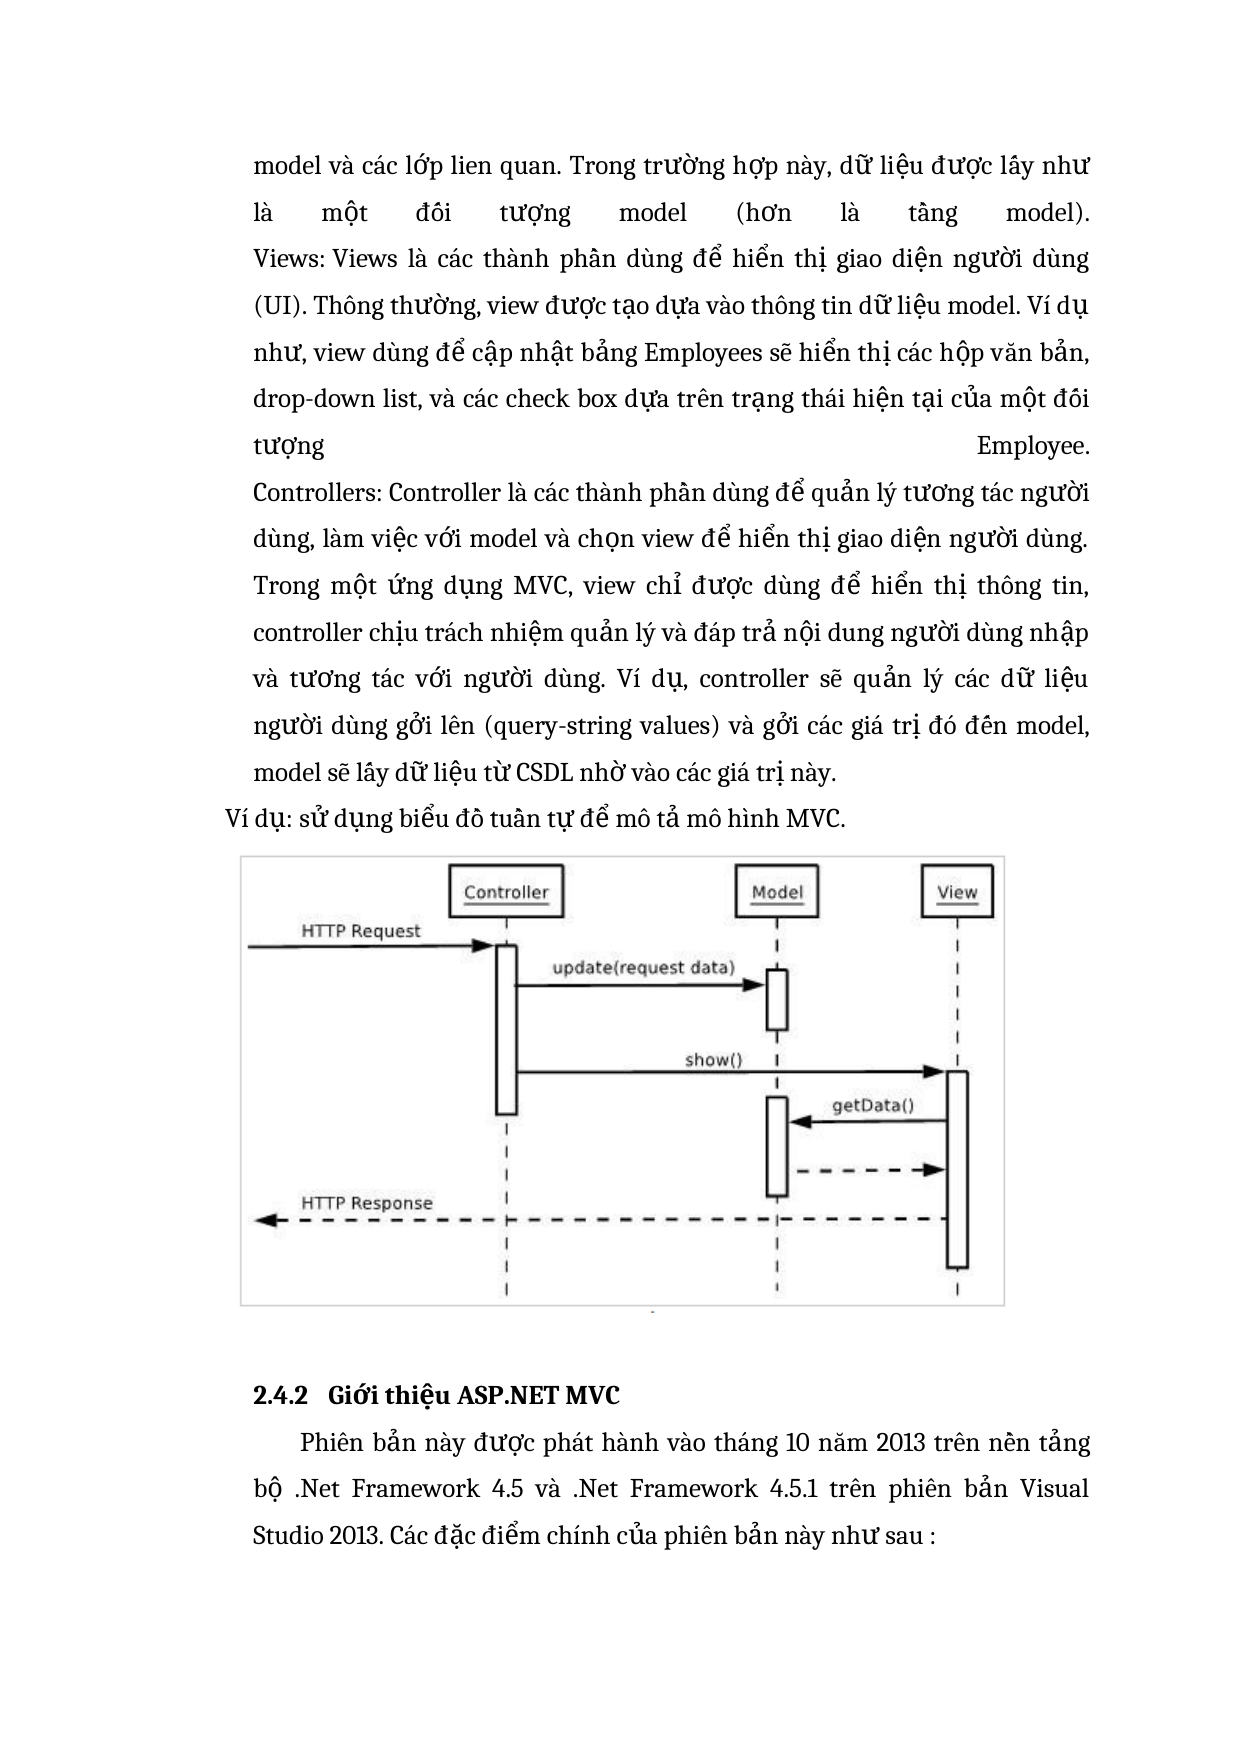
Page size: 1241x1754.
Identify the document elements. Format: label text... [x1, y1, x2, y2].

text Phiên bản này được phát hành vào tháng 10 năm 2013 trên nền tảng bộ .Net Framework 4.5 và .Net Framework 4.5.1 trên phiên bản Visual Studio 2013. Các đặc điểm chính của phiên bản này như sau : [253, 1427, 1090, 1551]
text Ví dụ: sử dụng biểu đồ tuần tự để mô tả mô hình MVC. [150, 803, 1090, 834]
list Giới thiệu ASP.NET MVC [253, 1380, 1090, 1411]
picture [209, 834, 1032, 1313]
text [253, 150, 1090, 788]
